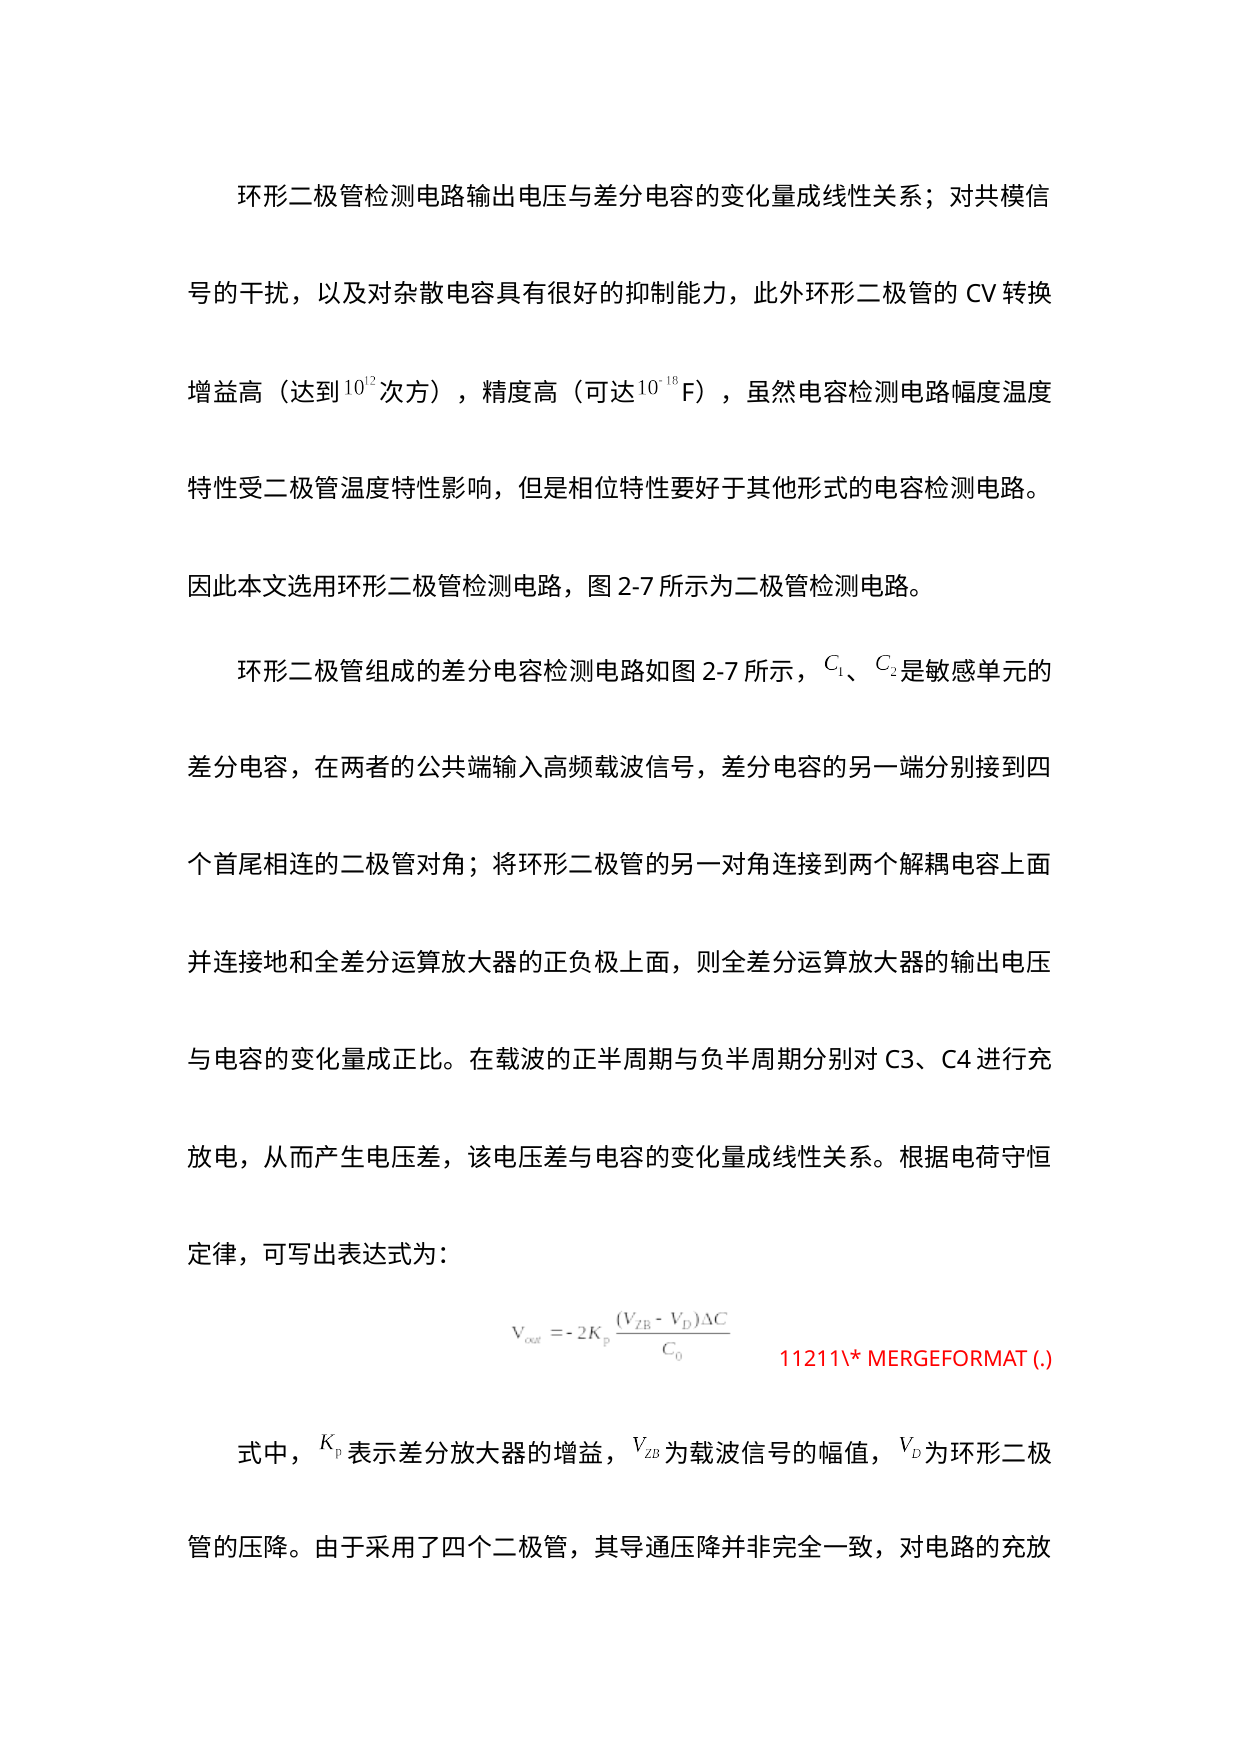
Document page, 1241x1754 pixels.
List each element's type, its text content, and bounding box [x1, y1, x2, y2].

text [187, 1416, 1053, 1578]
text 环形二极管检测电路输出电压与差分电容的变化量成线性关系；对共模信号的干扰，以及对杂散电容具有很好的抑制能力，此外环形二极管的CV转换增益高（达到次方），精度高（可达F），虽然电容检测电路幅度温度特性受二极管温度特性影响，但是相位特性要好于其他形式的电容检测电路。因此本文选用环形二极管检测电路，图2-7所示为二极管检测电路。 [187, 162, 1053, 617]
text 环形二极管组成的差分电容检测电路如图2-7所示，、是敏感单元的差分电容，在两者的公共端输入高频载波信号，差分电容的另一端分别接到四个首尾相连的二极管对角；将环形二极管的另一对角连接到两个解耦电容上面并连接地和全差分运算放大器的正负极上面，则全差分运算放大器的输出电压与电容的变化量成正比。在载波的正半周期与负半周期分别对C3、C4进行充放电，从而产生电压差，该电压差与电容的变化量成线性关系。根据电荷守恒定律，可写出表达式为： [187, 635, 1053, 1285]
